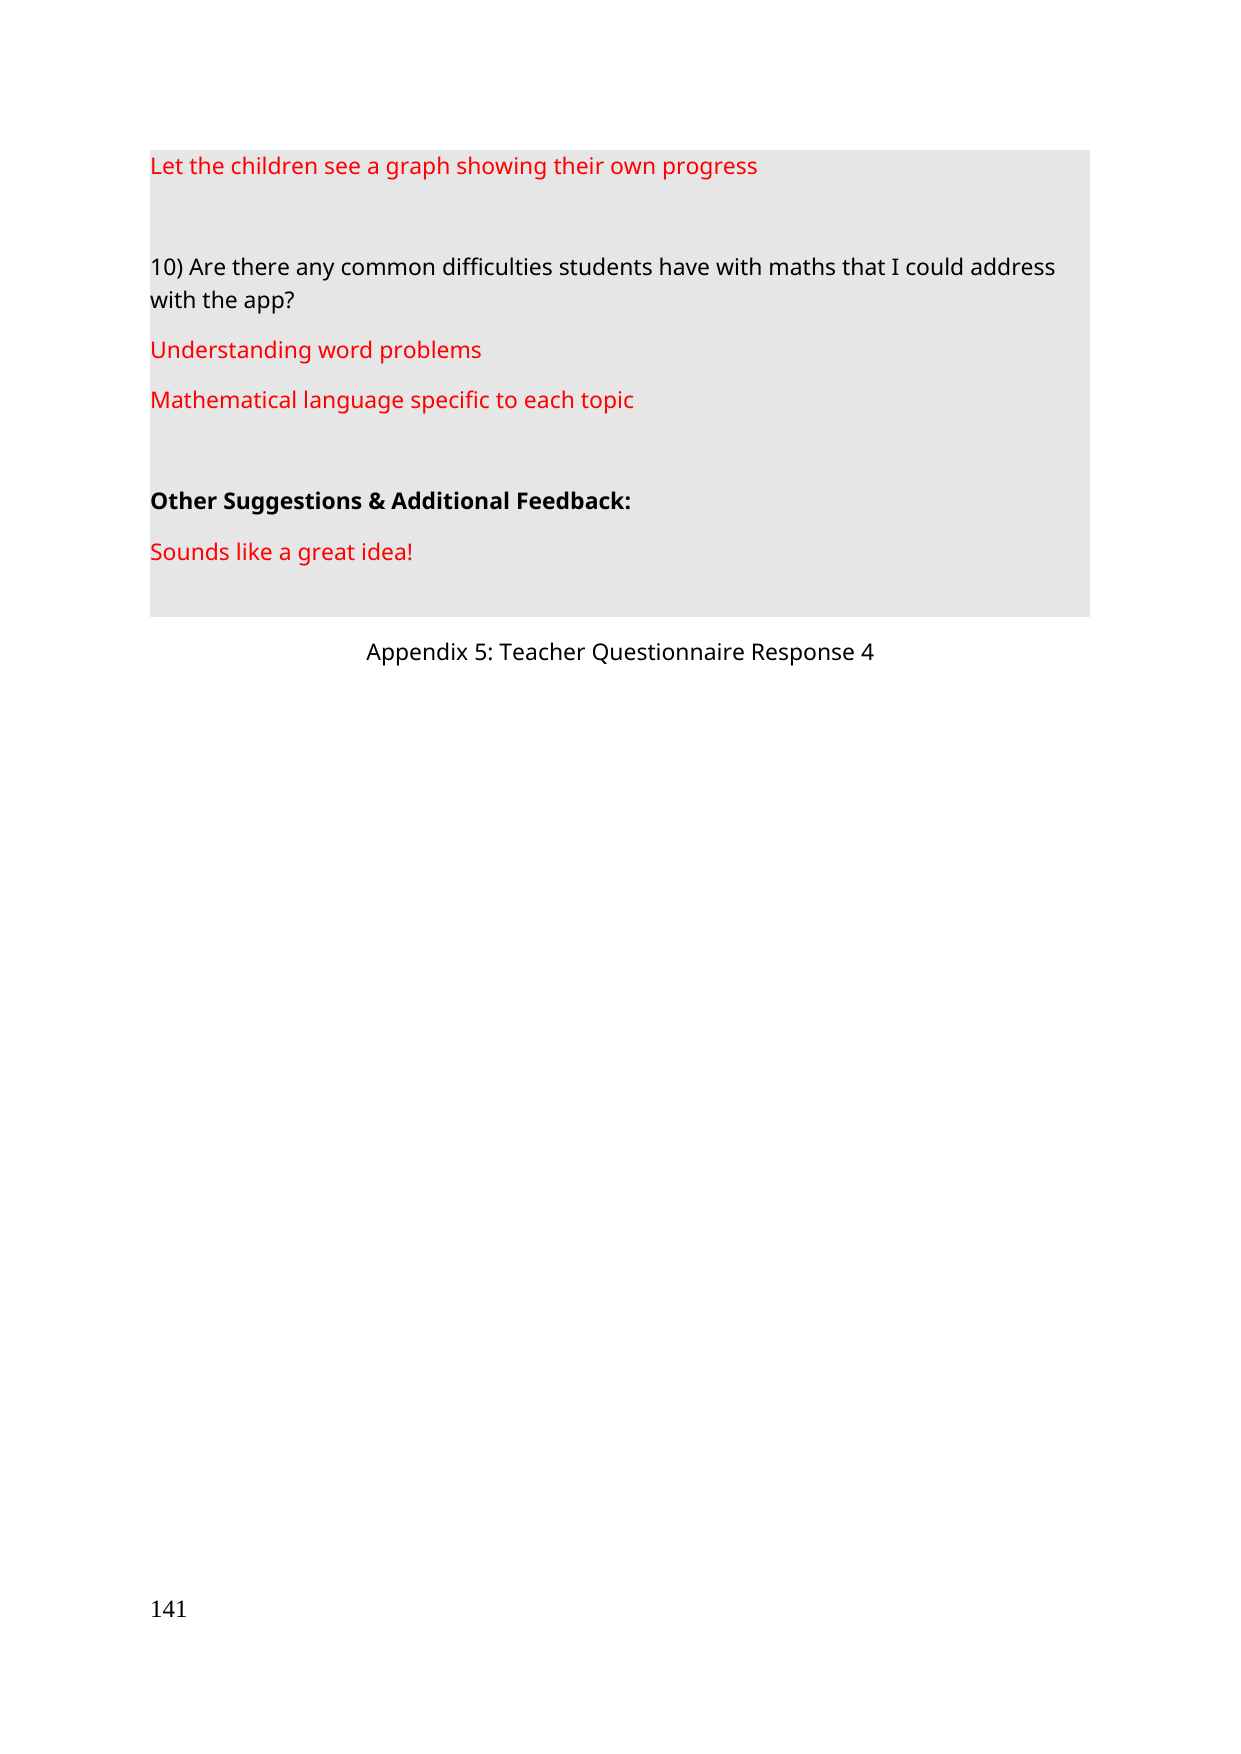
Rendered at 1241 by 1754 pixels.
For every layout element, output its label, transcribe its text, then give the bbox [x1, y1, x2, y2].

text 10) Are there any common difficulties students have with maths that I could address with the app? [150, 251, 1090, 315]
text Appendix 5: Teacher Questionnaire Response 4 [150, 636, 1090, 667]
text Other Suggestions & Additional Feedback: [150, 485, 1090, 516]
text Understanding word problems [150, 334, 1090, 365]
text Mathematical language specific to each topic [150, 384, 1090, 415]
text Let the children see a graph showing their own progress [150, 150, 1090, 181]
text Sounds like a great idea! [150, 535, 1090, 567]
